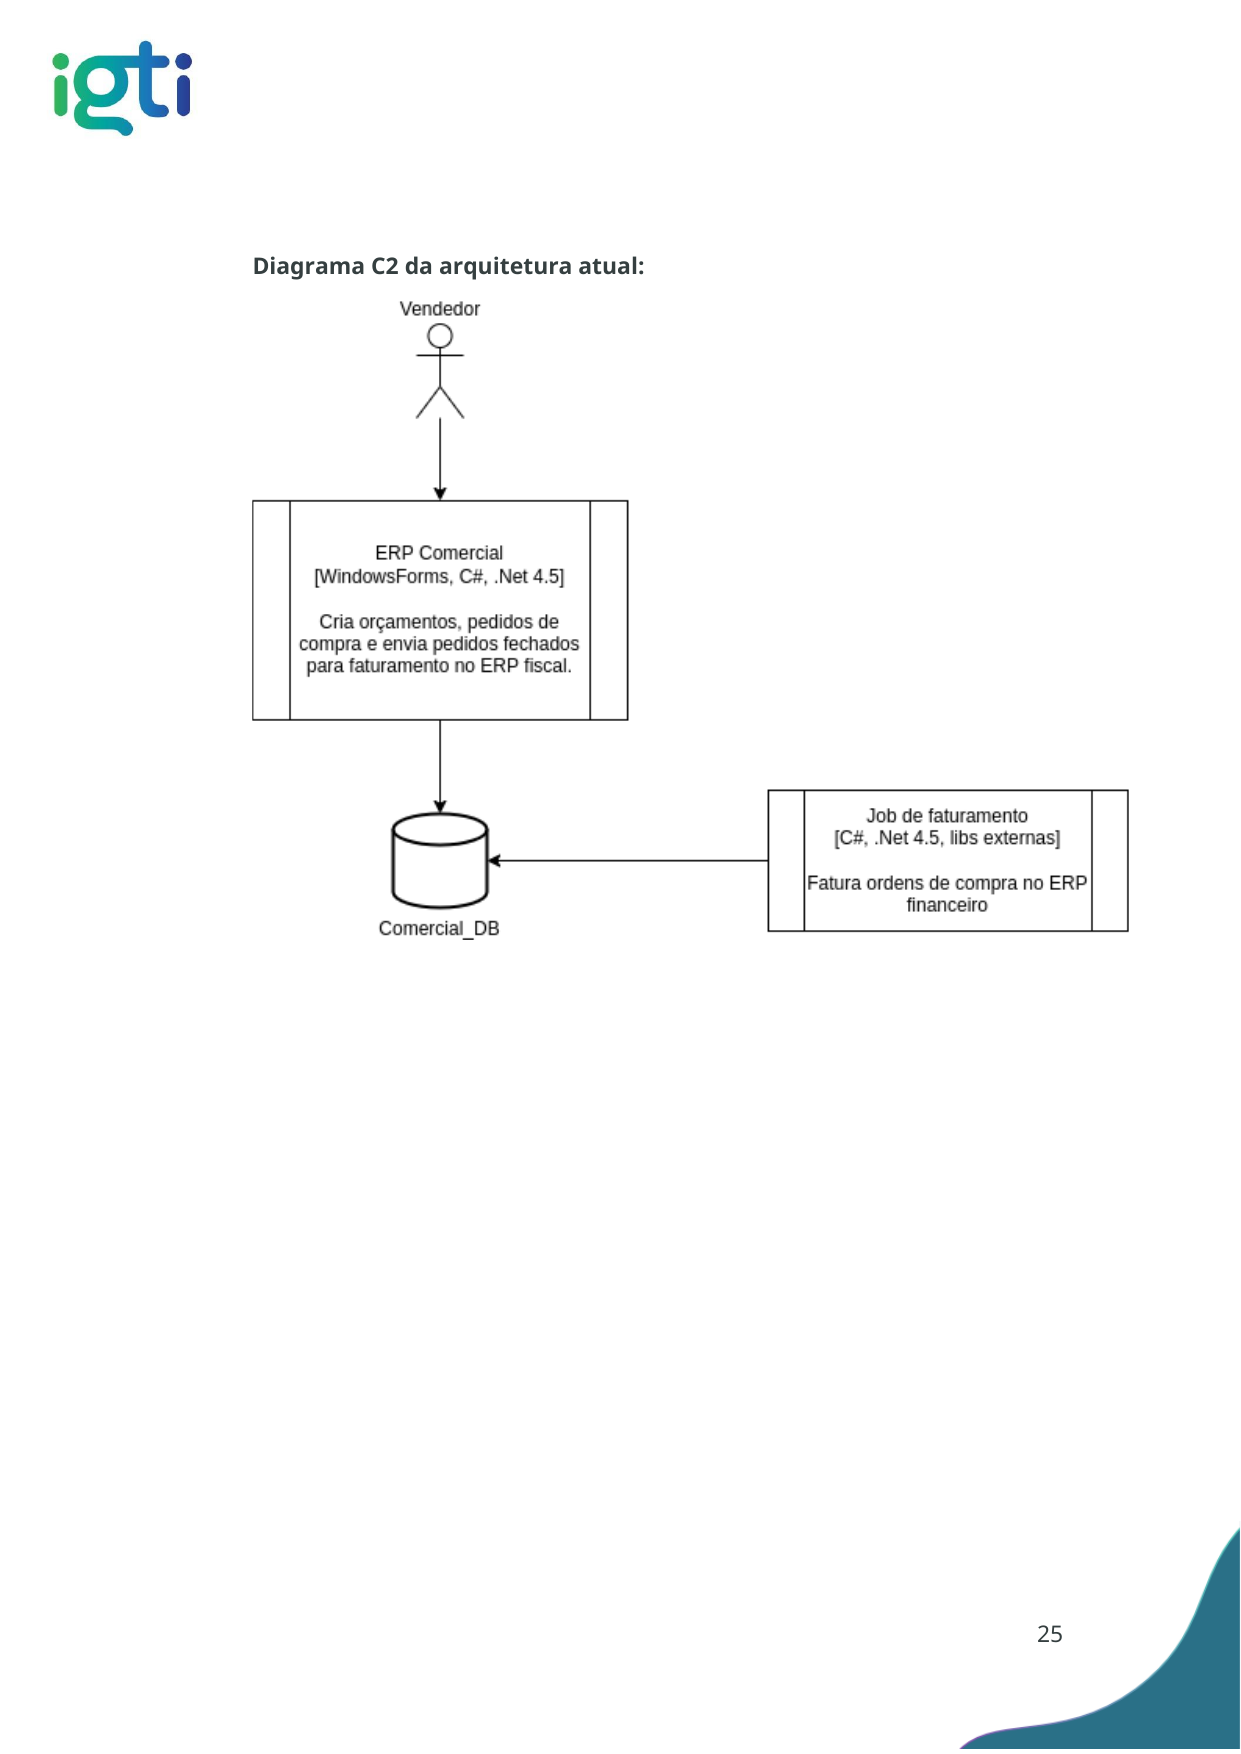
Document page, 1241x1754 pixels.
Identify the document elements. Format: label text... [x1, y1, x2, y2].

picture [252, 297, 1129, 940]
text Diagrama C2 da arquitetura atual: [177, 248, 1063, 281]
picture [37, 34, 205, 141]
picture [955, 1521, 1241, 1749]
